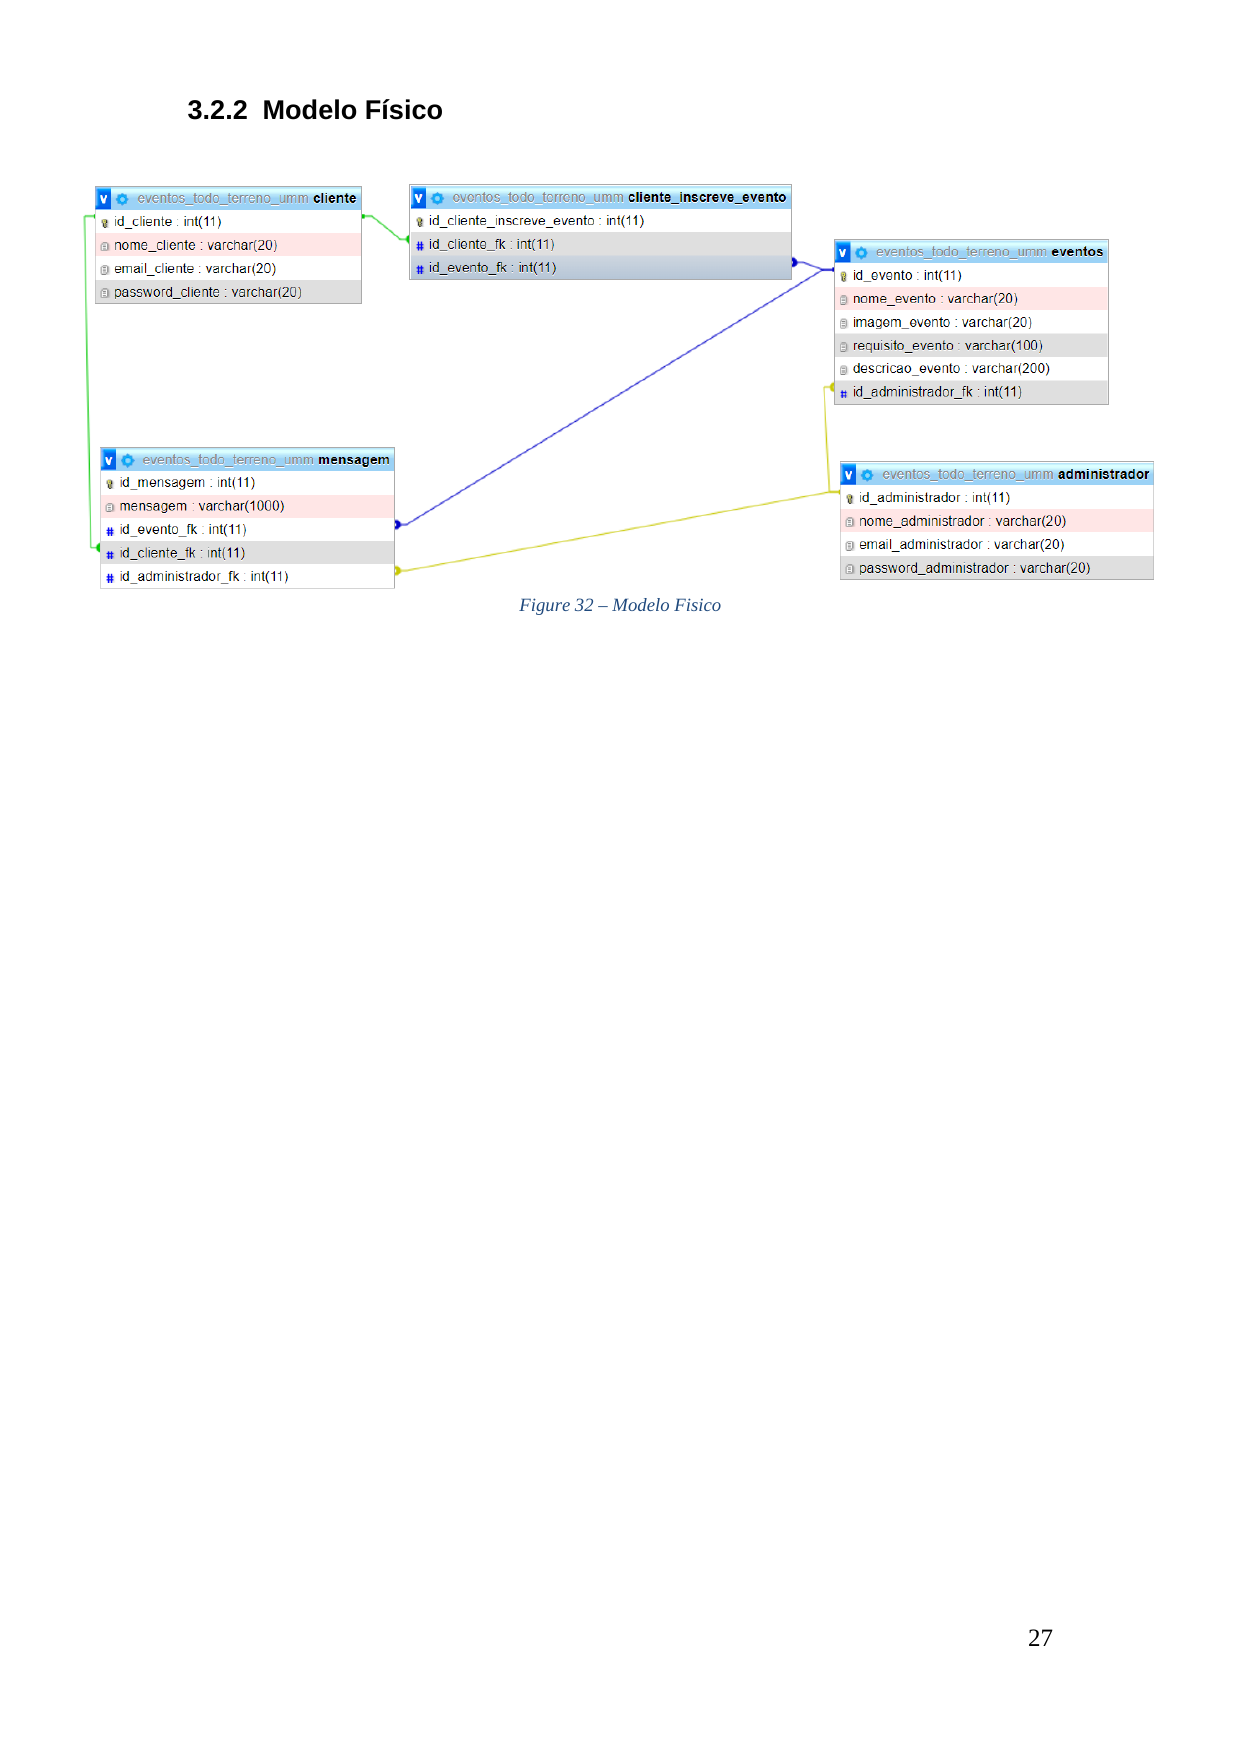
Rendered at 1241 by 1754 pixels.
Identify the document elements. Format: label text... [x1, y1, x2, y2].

picture [80, 178, 1164, 594]
text Figure 32 – Modelo Fisico [187, 594, 1053, 615]
subtitle Modelo Físico [187, 94, 1053, 125]
table_header [69, 166, 1176, 594]
